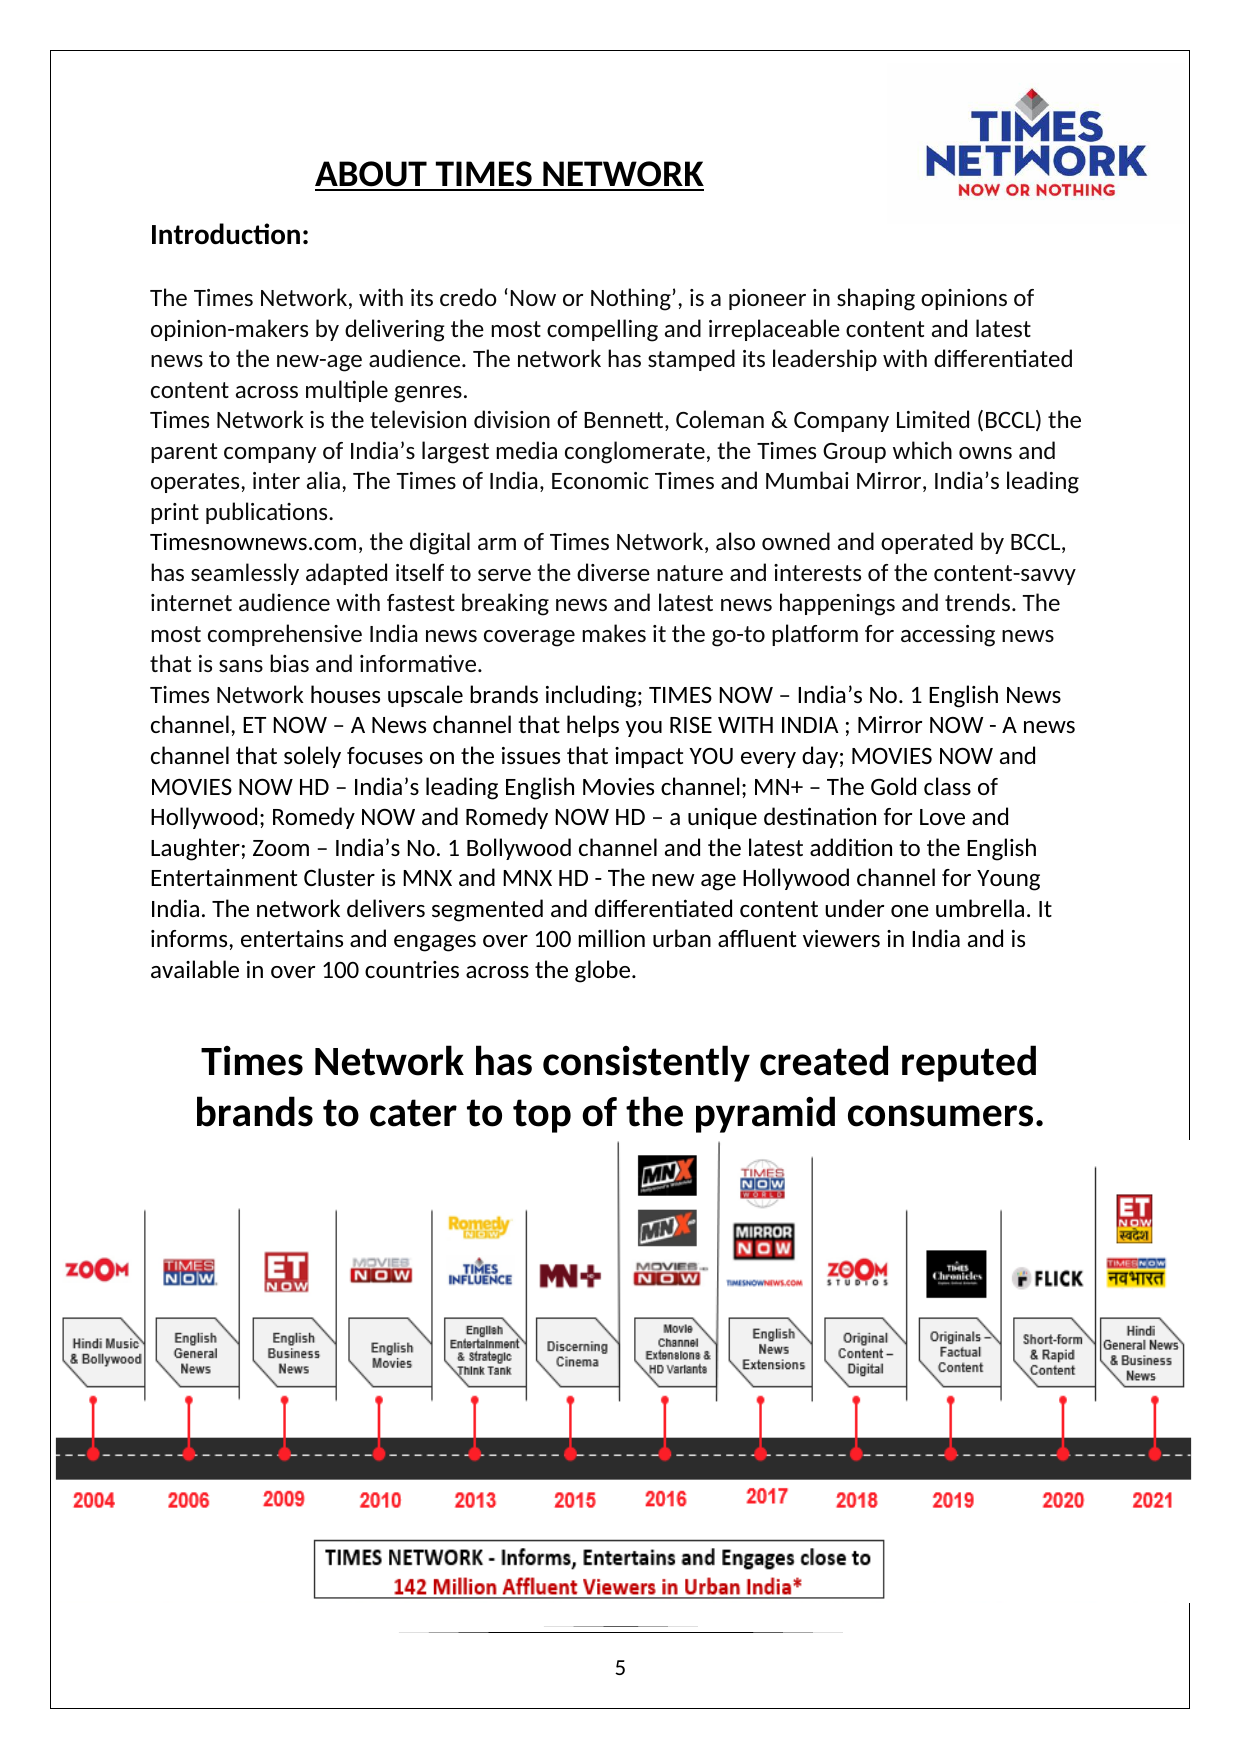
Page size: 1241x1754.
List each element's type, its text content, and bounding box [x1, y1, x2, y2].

text Times Network has consistently created reputed brands to cater to top of the pyramid consumers. [150, 1035, 1090, 1137]
text Introduction: [150, 216, 1090, 252]
text Timesnownews.com, the digital arm of Times Network, also owned and operated by BCCL, has seamlessly adapted itself to serve the diverse nature and interests of the content-savvy internet audience with fastest breaking news and latest news happenings and trends. The most comprehensive India news coverage makes it the go-to platform for accessing news that is sans bias and informative. [150, 526, 1090, 679]
text Times Network is the television division of Bennett, Coleman & Company Limited (BCCL) the parent company of India’s largest media conglomerate, the Times Group which owns and operates, inter alia, The Times of India, Economic Times and Mumbai Mirror, India’s leading print publications. [150, 404, 1090, 526]
picture [887, 63, 1186, 225]
text ABOUT TIMES NETWORK [150, 150, 887, 196]
text Times Network houses upscale brands including; TIMES NOW – India’s No. 1 English News channel, ET NOW – A News channel that helps you RISE WITH INDIA ; Mirror NOW - A news channel that solely focuses on the issues that impact YOU every day; MOVIES NOW and MOVIES NOW HD – India’s leading English Movies channel; MN+ – The Gold class of Hollywood; Romedy NOW and Romedy NOW HD – a unique destination for Love and Laughter; Zoom – India’s No. 1 Bollywood channel and the latest addition to the English Entertainment Cluster is MNX and MNX HD - The new age Hollywood channel for Young India. The network delivers segmented and differentiated content under one umbrella. It informs, entertains and engages over 100 million urban affluent viewers in India and is available in over 100 countries across the globe. [150, 679, 1090, 984]
picture [55, 1140, 1192, 1603]
text The Times Network, with its credo ‘Now or Nothing’, is a pioneer in shaping opinions of opinion-makers by delivering the most compelling and irreplaceable content and latest news to the new-age audience. The network has stamped its leadership with differentiated content across multiple genres. [150, 282, 1090, 404]
